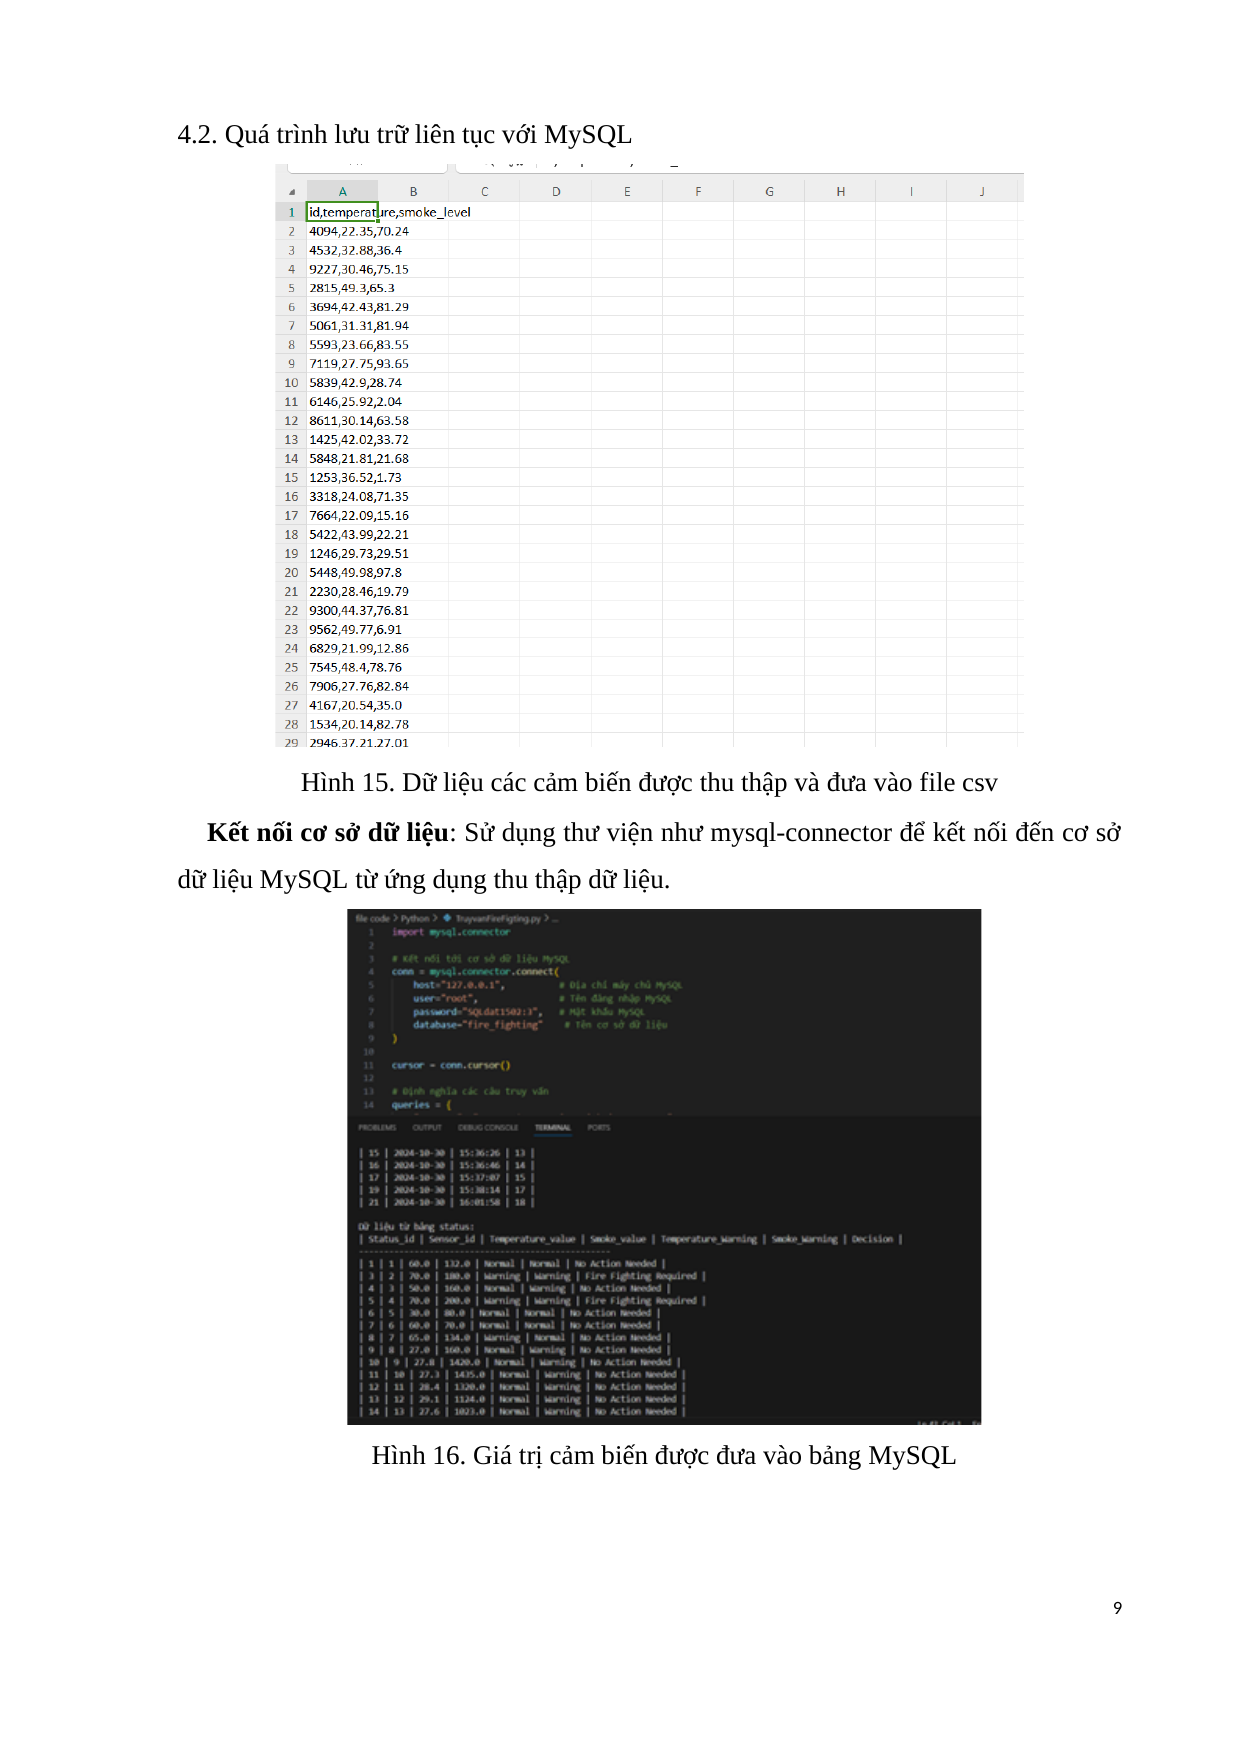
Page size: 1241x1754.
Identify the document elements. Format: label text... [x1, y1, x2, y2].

text Hình 16. Giá trị cảm biến được đưa vào bảng MySQL [177, 1439, 1122, 1470]
subtitle 4.2. Quá trình lưu trữ liên tục với MySQL [177, 118, 1122, 149]
picture [347, 909, 982, 1425]
text Kết nối cơ sở dữ liệu: Sử dụng thư viện như mysql-connector để kết nối đến cơ sở dữ liệu MySQL từ ứng dụng thu thập dữ liệu. [177, 816, 1122, 894]
text Hình 15. Dữ liệu các cảm biến được thu thập và đưa vào file csv [177, 766, 1122, 797]
picture [275, 164, 1024, 747]
